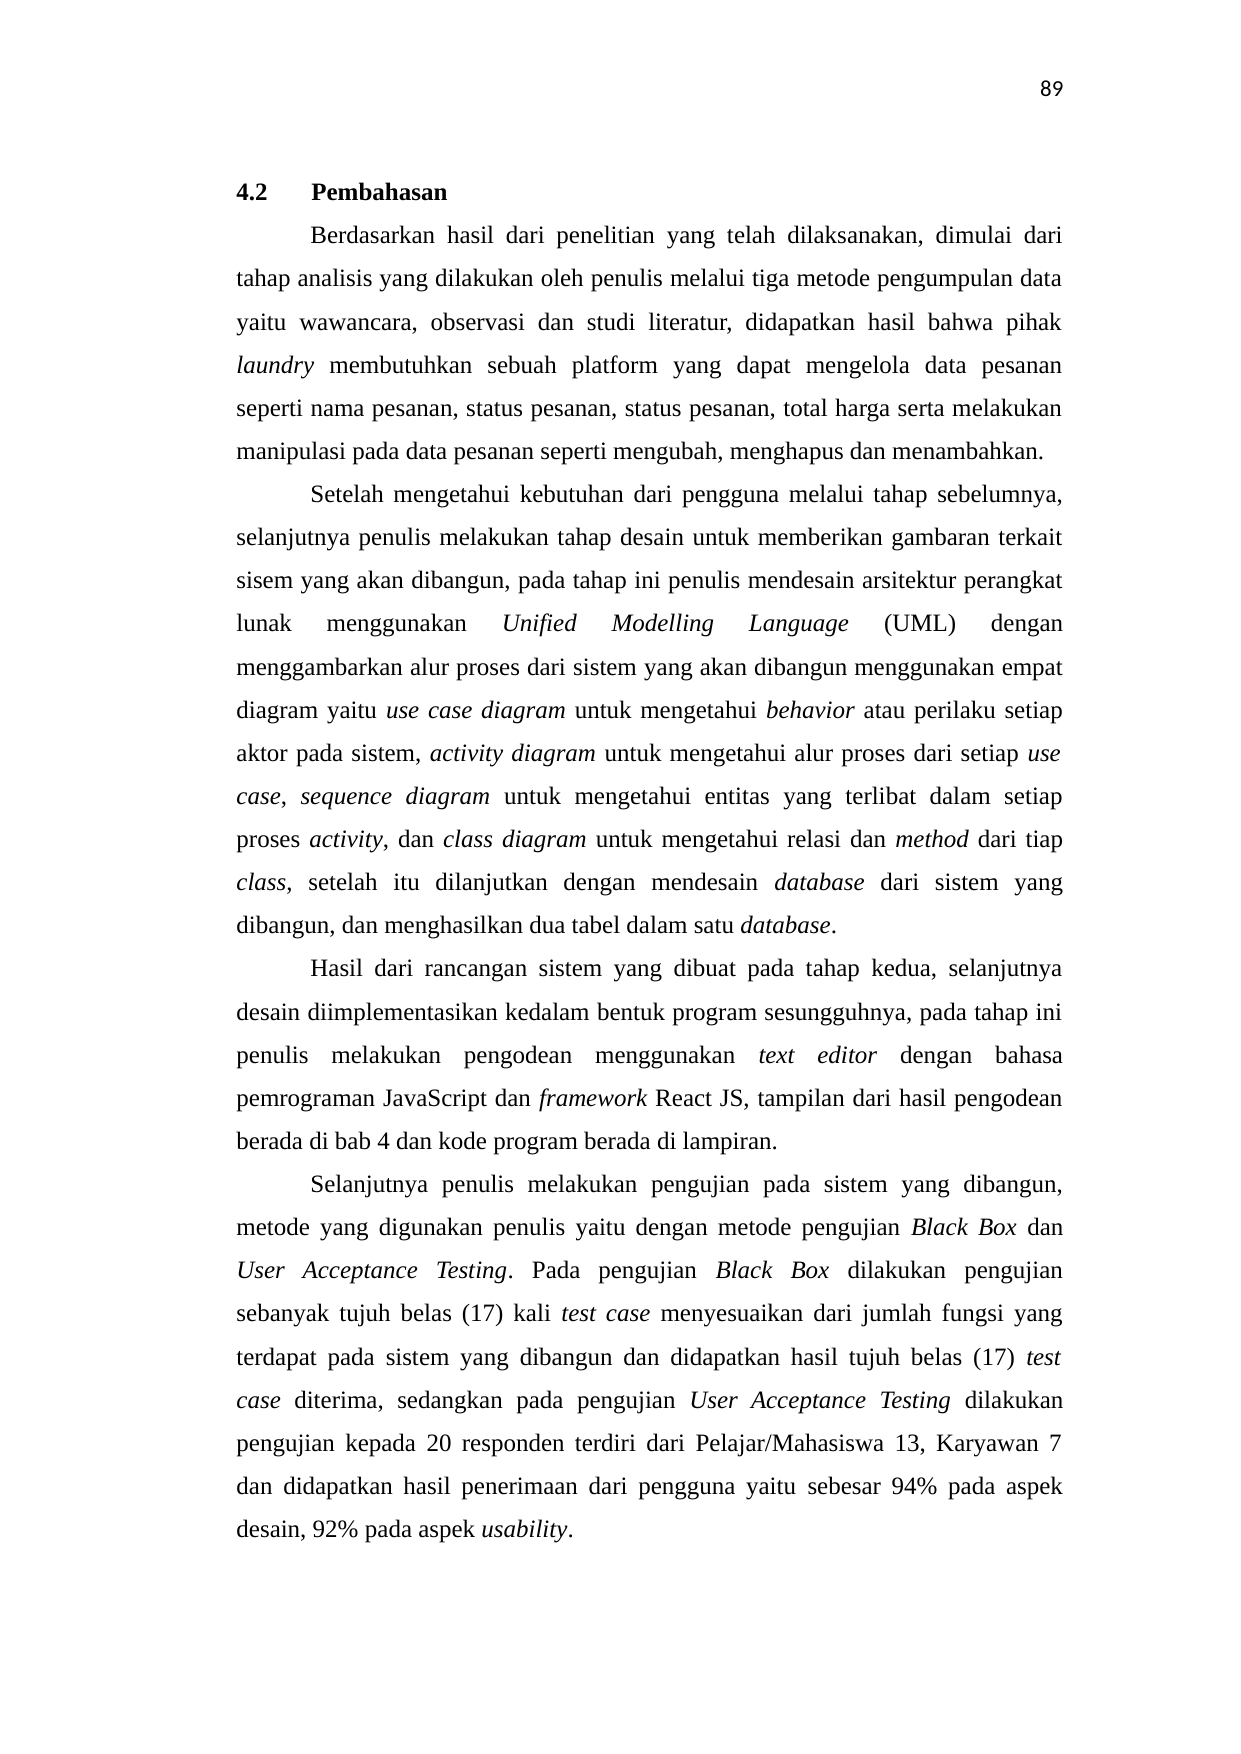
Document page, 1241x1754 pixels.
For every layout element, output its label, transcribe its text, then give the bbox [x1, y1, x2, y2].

text Hasil dari rancangan sistem yang dibuat pada tahap kedua, selanjutnya desain diimplementasikan kedalam bentuk program sesungguhnya, pada tahap ini penulis melakukan pengodean menggunakan text editor dengan bahasa pemrograman JavaScript dan framework React JS, tampilan dari hasil pengodean berada di bab 4 dan kode program berada di lampiran. [236, 953, 1063, 1155]
subtitle Pembahasan [236, 177, 1063, 206]
text Selanjutnya penulis melakukan pengujian pada sistem yang dibangun, metode yang digunakan penulis yaitu dengan metode pengujian Black Box dan User Acceptance Testing. Pada pengujian Black Box dilakukan pengujian sebanyak tujuh belas (17) kali test case menyesuaikan dari jumlah fungsi yang terdapat pada sistem yang dibangun dan didapatkan hasil tujuh belas (17) test case diterima, sedangkan pada pengujian User Acceptance Testing dilakukan pengujian kepada 20 responden terdiri dari Pelajar/Mahasiswa 13, Karyawan 7 dan didapatkan hasil penerimaan dari pengguna yaitu sebesar 94% pada aspek desain, 92% pada aspek usability. [236, 1169, 1063, 1543]
text Setelah mengetahui kebutuhan dari pengguna melalui tahap sebelumnya, selanjutnya penulis melakukan tahap desain untuk memberikan gambaran terkait sisem yang akan dibangun, pada tahap ini penulis mendesain arsitektur perangkat lunak menggunakan Unified Modelling Language (UML) dengan menggambarkan alur proses dari sistem yang akan dibangun menggunakan empat diagram yaitu use case diagram untuk mengetahui behavior atau perilaku setiap aktor pada sistem, activity diagram untuk mengetahui alur proses dari setiap use case, sequence diagram untuk mengetahui entitas yang terlibat dalam setiap proses activity, dan class diagram untuk mengetahui relasi dan method dari tiap class, setelah itu dilanjutkan dengan mendesain database dari sistem yang dibangun, dan menghasilkan dua tabel dalam satu database. [236, 479, 1063, 939]
text Berdasarkan hasil dari penelitian yang telah dilaksanakan, dimulai dari tahap analisis yang dilakukan oleh penulis melalui tiga metode pengumpulan data yaitu wawancara, observasi dan studi literatur, didapatkan hasil bahwa pihak laundry membutuhkan sebuah platform yang dapat mengelola data pesanan seperti nama pesanan, status pesanan, status pesanan, total harga serta melakukan manipulasi pada data pesanan seperti mengubah, menghapus dan menambahkan. [236, 220, 1063, 465]
